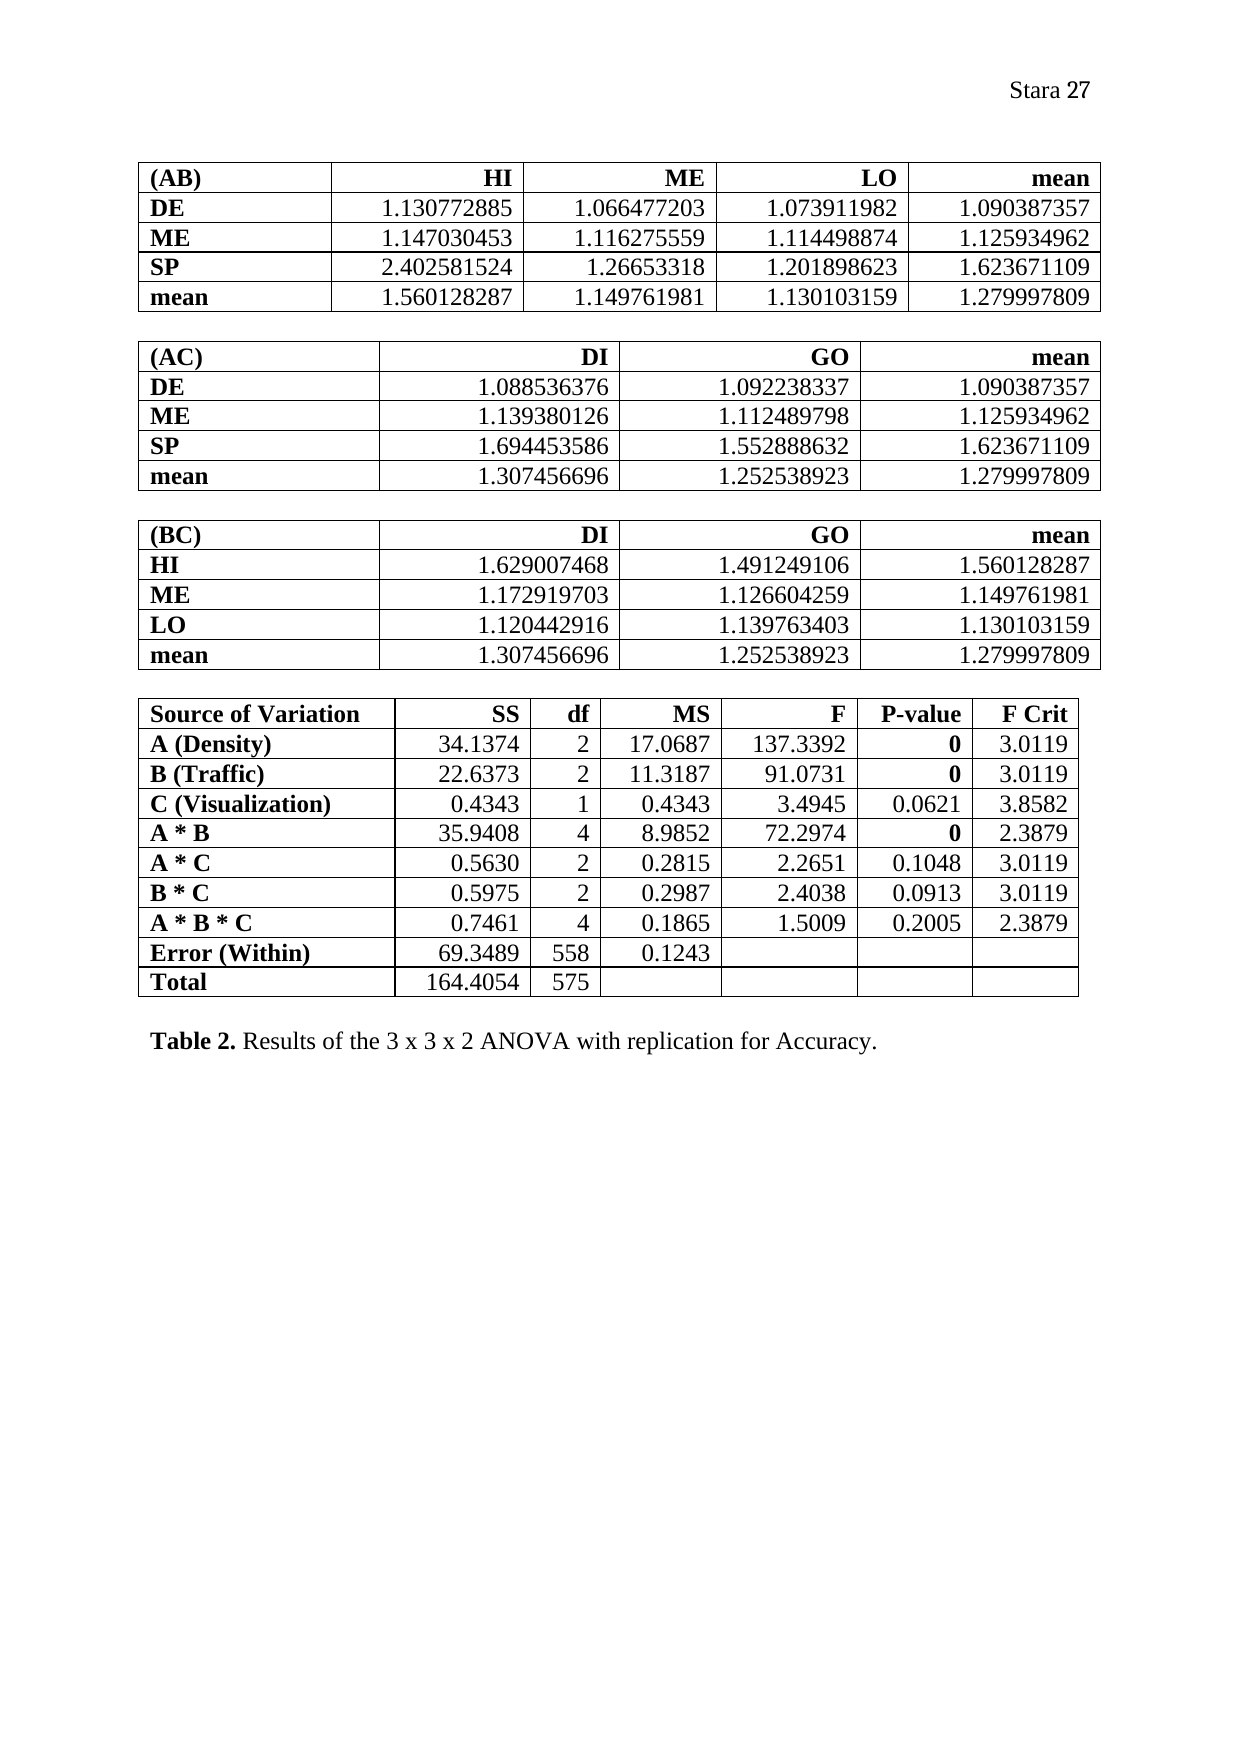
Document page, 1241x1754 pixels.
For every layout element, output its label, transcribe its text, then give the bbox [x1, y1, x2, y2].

table_header GO [620, 342, 860, 371]
table_header mean [861, 521, 1100, 549]
table_cell 1.116275559 [524, 223, 716, 251]
table_cell 0.4343 [601, 789, 721, 817]
table_cell [601, 968, 721, 996]
table_cell 0.2987 [601, 878, 721, 907]
table_cell 2.4038 [722, 878, 857, 907]
table_cell mean [139, 282, 331, 311]
table_cell 2 [531, 759, 600, 788]
table_cell 1.120442916 [380, 610, 619, 639]
table_cell 22.6373 [396, 759, 530, 788]
table_cell 1.066477203 [524, 193, 716, 222]
table_cell 2.3879 [973, 819, 1078, 847]
table_cell 1.694453586 [380, 431, 619, 460]
table_cell 2.2651 [722, 848, 857, 877]
table_cell 4 [531, 819, 600, 847]
table_cell 0.1243 [601, 938, 721, 966]
table_cell 1.090387357 [909, 193, 1100, 222]
table_header MS [601, 699, 721, 728]
table_cell 1.112489798 [620, 401, 860, 430]
table_header mean [861, 342, 1100, 371]
table_cell 1.114498874 [717, 223, 908, 251]
table_header (BC) [139, 521, 379, 549]
table_cell 1.125934962 [909, 223, 1100, 251]
table_cell 69.3489 [396, 938, 530, 966]
table_cell 0.7461 [396, 908, 530, 937]
table_header HI [332, 163, 523, 192]
table_cell 1.139380126 [380, 401, 619, 430]
table_cell 1.560128287 [861, 550, 1100, 579]
text Table 2. Results of the 3 x 3 x 2 ANOVA with replication for Accuracy. [150, 1026, 1090, 1055]
table_cell 164.4054 [396, 968, 530, 996]
table_cell 3.4945 [722, 789, 857, 817]
table_cell 17.0687 [601, 729, 721, 758]
table_header F Crit [973, 699, 1078, 728]
table_header ME [524, 163, 716, 192]
table_cell 575 [531, 968, 600, 996]
table_cell ME [139, 223, 331, 251]
table_cell 1.307456696 [380, 640, 619, 668]
table_cell [858, 968, 972, 996]
table_cell 4 [531, 908, 600, 937]
table_cell 2 [531, 848, 600, 877]
table_cell 1.073911982 [717, 193, 908, 222]
table_cell B (Traffic) [139, 759, 394, 788]
table_cell SP [139, 253, 331, 281]
table_cell 1.172919703 [380, 580, 619, 609]
table_cell 1.307456696 [380, 461, 619, 490]
table_cell 1.125934962 [861, 401, 1100, 430]
table_header mean [909, 163, 1100, 192]
table_cell 1.130103159 [717, 282, 908, 311]
table_cell 1.623671109 [909, 253, 1100, 281]
table_header (AC) [139, 342, 379, 371]
table_cell 0 [858, 729, 972, 758]
table_header LO [717, 163, 908, 192]
table_cell 34.1374 [396, 729, 530, 758]
table_cell C (Visualization) [139, 789, 394, 817]
table_header GO [620, 521, 860, 549]
table_cell 0 [858, 759, 972, 788]
table_cell B * C [139, 878, 394, 907]
table_cell [973, 968, 1078, 996]
table_cell 0.5630 [396, 848, 530, 877]
table_cell [973, 938, 1078, 966]
table_cell 3.0119 [973, 878, 1078, 907]
table_cell 1.126604259 [620, 580, 860, 609]
table_cell 1.560128287 [332, 282, 523, 311]
table_cell 1.149761981 [524, 282, 716, 311]
table_cell mean [139, 640, 379, 668]
table_header F [722, 699, 857, 728]
table_header (AB) [139, 163, 331, 192]
table_cell 11.3187 [601, 759, 721, 788]
table_cell 3.0119 [973, 729, 1078, 758]
table_cell 137.3392 [722, 729, 857, 758]
table_header Source of Variation [139, 699, 394, 728]
table_cell 3.8582 [973, 789, 1078, 817]
table_cell 1.088536376 [380, 372, 619, 400]
table_cell 1.623671109 [861, 431, 1100, 460]
table_header DI [380, 342, 619, 371]
table_cell 0.0913 [858, 878, 972, 907]
table_cell HI [139, 550, 379, 579]
table_cell 1.090387357 [861, 372, 1100, 400]
table_cell 2 [531, 729, 600, 758]
table_cell [722, 968, 857, 996]
table_cell mean [139, 461, 379, 490]
table_cell A * B * C [139, 908, 394, 937]
table_cell Total [139, 968, 394, 996]
table_header df [531, 699, 600, 728]
table_cell 1.552888632 [620, 431, 860, 460]
table_cell 72.2974 [722, 819, 857, 847]
table_cell 0.5975 [396, 878, 530, 907]
table_cell 558 [531, 938, 600, 966]
table_cell 1.279997809 [909, 282, 1100, 311]
table_cell A * C [139, 848, 394, 877]
table_cell 0.0621 [858, 789, 972, 817]
table_cell 1.092238337 [620, 372, 860, 400]
table_cell 1.130772885 [332, 193, 523, 222]
table_cell 1.5009 [722, 908, 857, 937]
table_cell 1.252538923 [620, 640, 860, 668]
table_cell 2 [531, 878, 600, 907]
table_cell 1.279997809 [861, 640, 1100, 668]
table_cell A (Density) [139, 729, 394, 758]
table_cell 1 [531, 789, 600, 817]
table_cell 3.0119 [973, 759, 1078, 788]
table_cell 8.9852 [601, 819, 721, 847]
table_cell 0.1048 [858, 848, 972, 877]
table_cell 1.279997809 [861, 461, 1100, 490]
table_cell SP [139, 431, 379, 460]
table_cell 0.4343 [396, 789, 530, 817]
table_cell 91.0731 [722, 759, 857, 788]
table_cell A * B [139, 819, 394, 847]
table_cell 1.252538923 [620, 461, 860, 490]
table_cell 1.147030453 [332, 223, 523, 251]
table_cell Error (Within) [139, 938, 394, 966]
table_cell 35.9408 [396, 819, 530, 847]
table_cell 1.26653318 [524, 253, 716, 281]
table_cell 0.1865 [601, 908, 721, 937]
table_cell 1.130103159 [861, 610, 1100, 639]
table_cell 1.139763403 [620, 610, 860, 639]
table_cell DE [139, 193, 331, 222]
table_cell LO [139, 610, 379, 639]
table_cell ME [139, 401, 379, 430]
table_header P-value [858, 699, 972, 728]
table_cell [722, 938, 857, 966]
table_cell 2.3879 [973, 908, 1078, 937]
table_cell 3.0119 [973, 848, 1078, 877]
table_header SS [396, 699, 530, 728]
table_cell 0 [858, 819, 972, 847]
table_cell ME [139, 580, 379, 609]
table_cell 2.402581524 [332, 253, 523, 281]
table_cell 0.2005 [858, 908, 972, 937]
table_cell 1.629007468 [380, 550, 619, 579]
table_cell 1.491249106 [620, 550, 860, 579]
table_cell 1.201898623 [717, 253, 908, 281]
table_cell 1.149761981 [861, 580, 1100, 609]
table_cell DE [139, 372, 379, 400]
table_header DI [380, 521, 619, 549]
table_cell [858, 938, 972, 966]
table_cell 0.2815 [601, 848, 721, 877]
